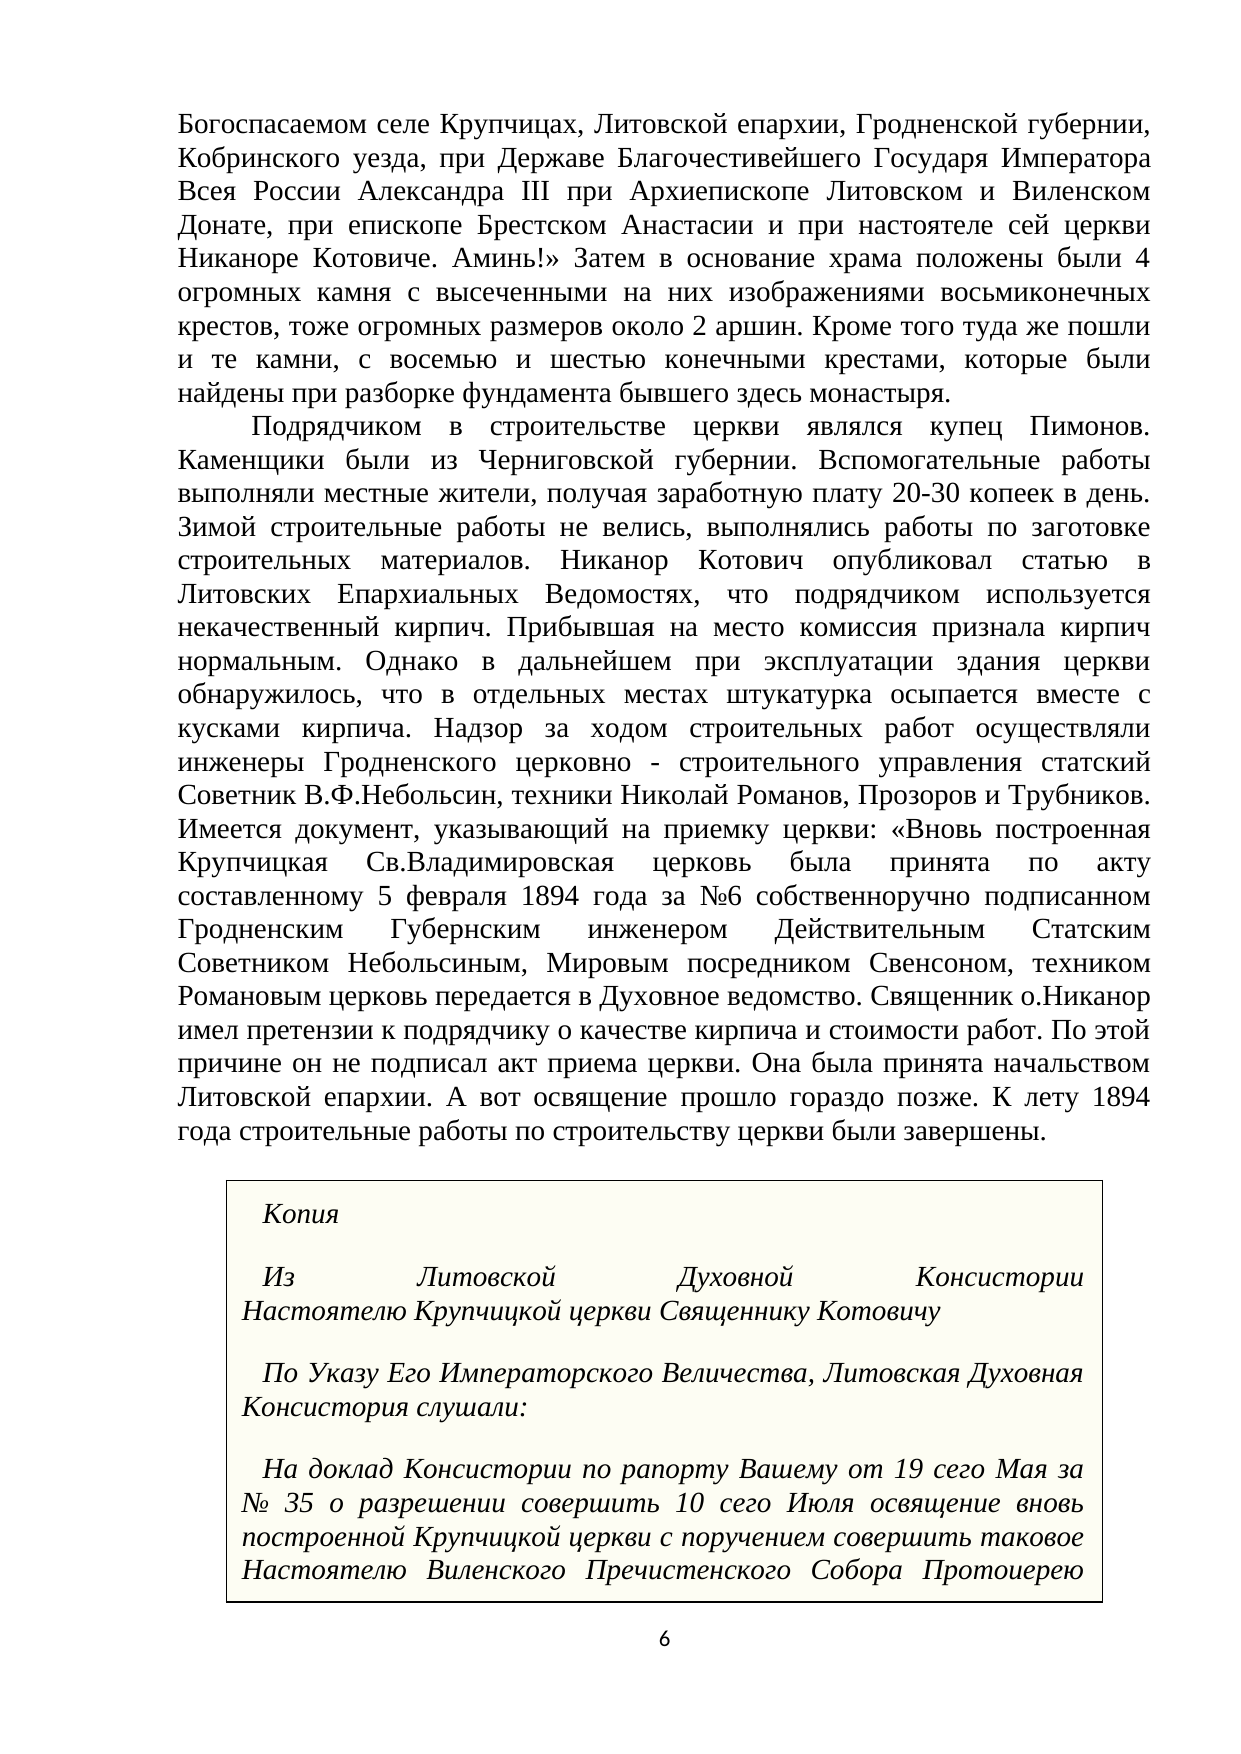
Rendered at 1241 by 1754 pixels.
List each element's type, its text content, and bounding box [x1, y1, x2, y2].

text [177, 106, 1152, 408]
text Подрядчиком в строительстве церкви являлся купец Пимонов. Каменщики были из Черниговской губернии. Вспомогательные работы выполняли местные жители, получая заработную плату 20-30 копеек в день. Зимой строительные работы не велись, выполнялись работы по заготовке строительных материалов. Никанор Котович опубликовал статью в Литовских Епархиальных Ведомостях, что подрядчиком используется некачественный кирпич. Прибывшая на место комиссия признала кирпич нормальным. Однако в дальнейшем при эксплуатации здания церкви обнаружилось, что в отдельных местах штукатурка осыпается вместе с кусками кирпича. Надзор за ходом строительных работ осуществляли инженеры Гродненского церковно - строительного управления статский Советник В.Ф.Небольсин, техники Николай Романов, Прозоров и Трубников. Имеется документ, указывающий на приемку церкви: «Вновь построенная Крупчицкая Св.Владимировская церковь была принята по акту составленному 5 февраля 1894 года за №6 собственноручно подписанном Гродненским Губернским инженером Действительным Статским Советником Небольсиным, Мировым посредником Свенсоном, техником Романовым церковь передается в Духовное ведомство. Священник о.Никанор имел претензии к подрядчику о качестве кирпича и стоимости работ. По этой причине он не подписал акт приема церкви. Она была принята начальством Литовской епархии. А вот освящение прошло гораздо позже. К лету 1894 года строительные работы по строительству церкви были завершены. [177, 408, 1152, 1146]
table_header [227, 1181, 1102, 1601]
